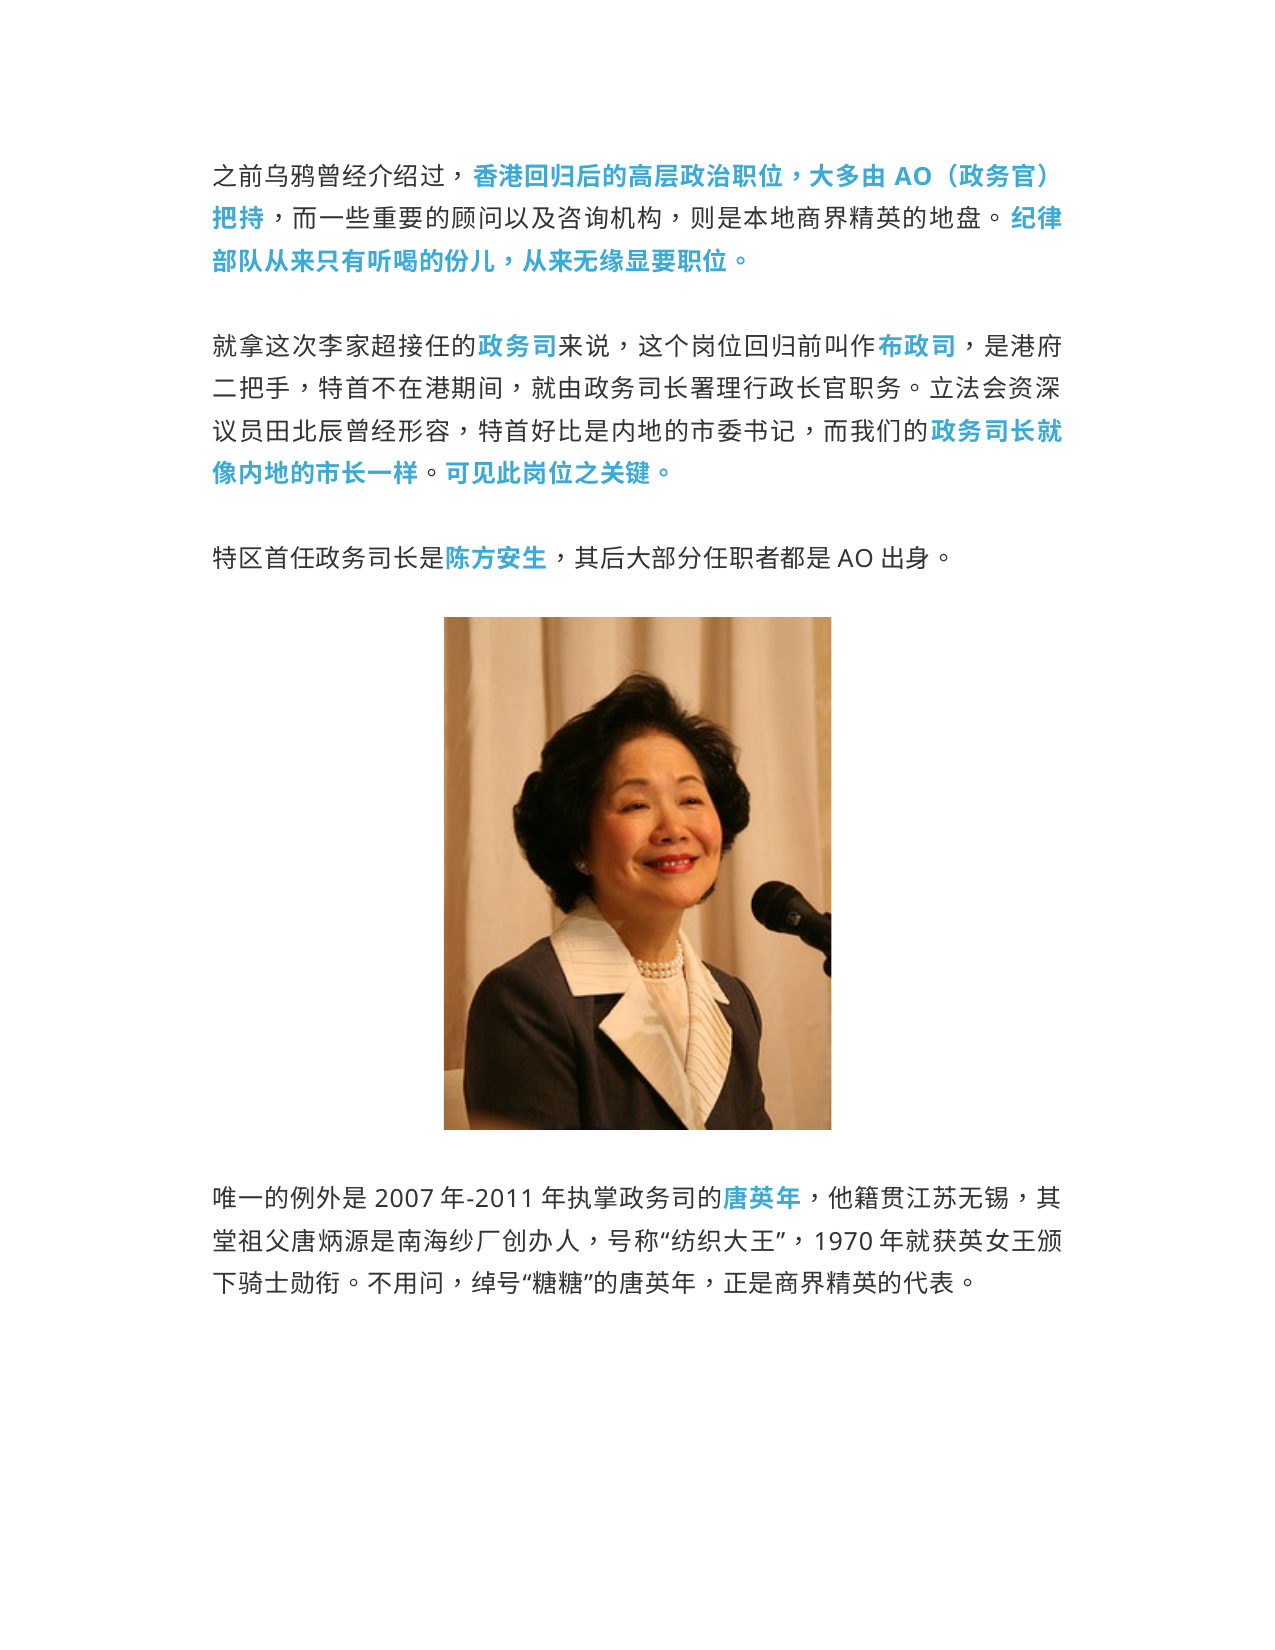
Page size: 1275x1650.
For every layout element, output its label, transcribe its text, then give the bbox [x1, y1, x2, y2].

text 唯一的例外是2007年-2011年执掌政务司的唐英年，他籍贯江苏无锡，其堂祖父唐炳源是南海纱厂创办人，号称“纺织大王”，1970年就获英女王颁下骑士勋衔。不用问，绰号“糖糖”的唐英年，正是商界精英的代表。 [212, 1172, 1062, 1300]
text 特区首任政务司长是陈方安生，其后大部分任职者都是AO出身。 [212, 532, 1062, 575]
picture [443, 617, 832, 1130]
text 就拿这次李家超接任的政务司来说，这个岗位回归前叫作布政司，是港府二把手，特首不在港期间，就由政务司长署理行政长官职务。立法会资深议员田北辰曾经形容，特首好比是内地的市委书记，而我们的政务司长就像内地的市长一样。可见此岗位之关键。 [212, 320, 1062, 490]
text 之前乌鸦曾经介绍过，香港回归后的高层政治职位，大多由AO（政务官）把持，而一些重要的顾问以及咨询机构，则是本地商界精英的地盘。纪律部队从来只有听喝的份儿，从来无缘显要职位。 [212, 150, 1062, 277]
